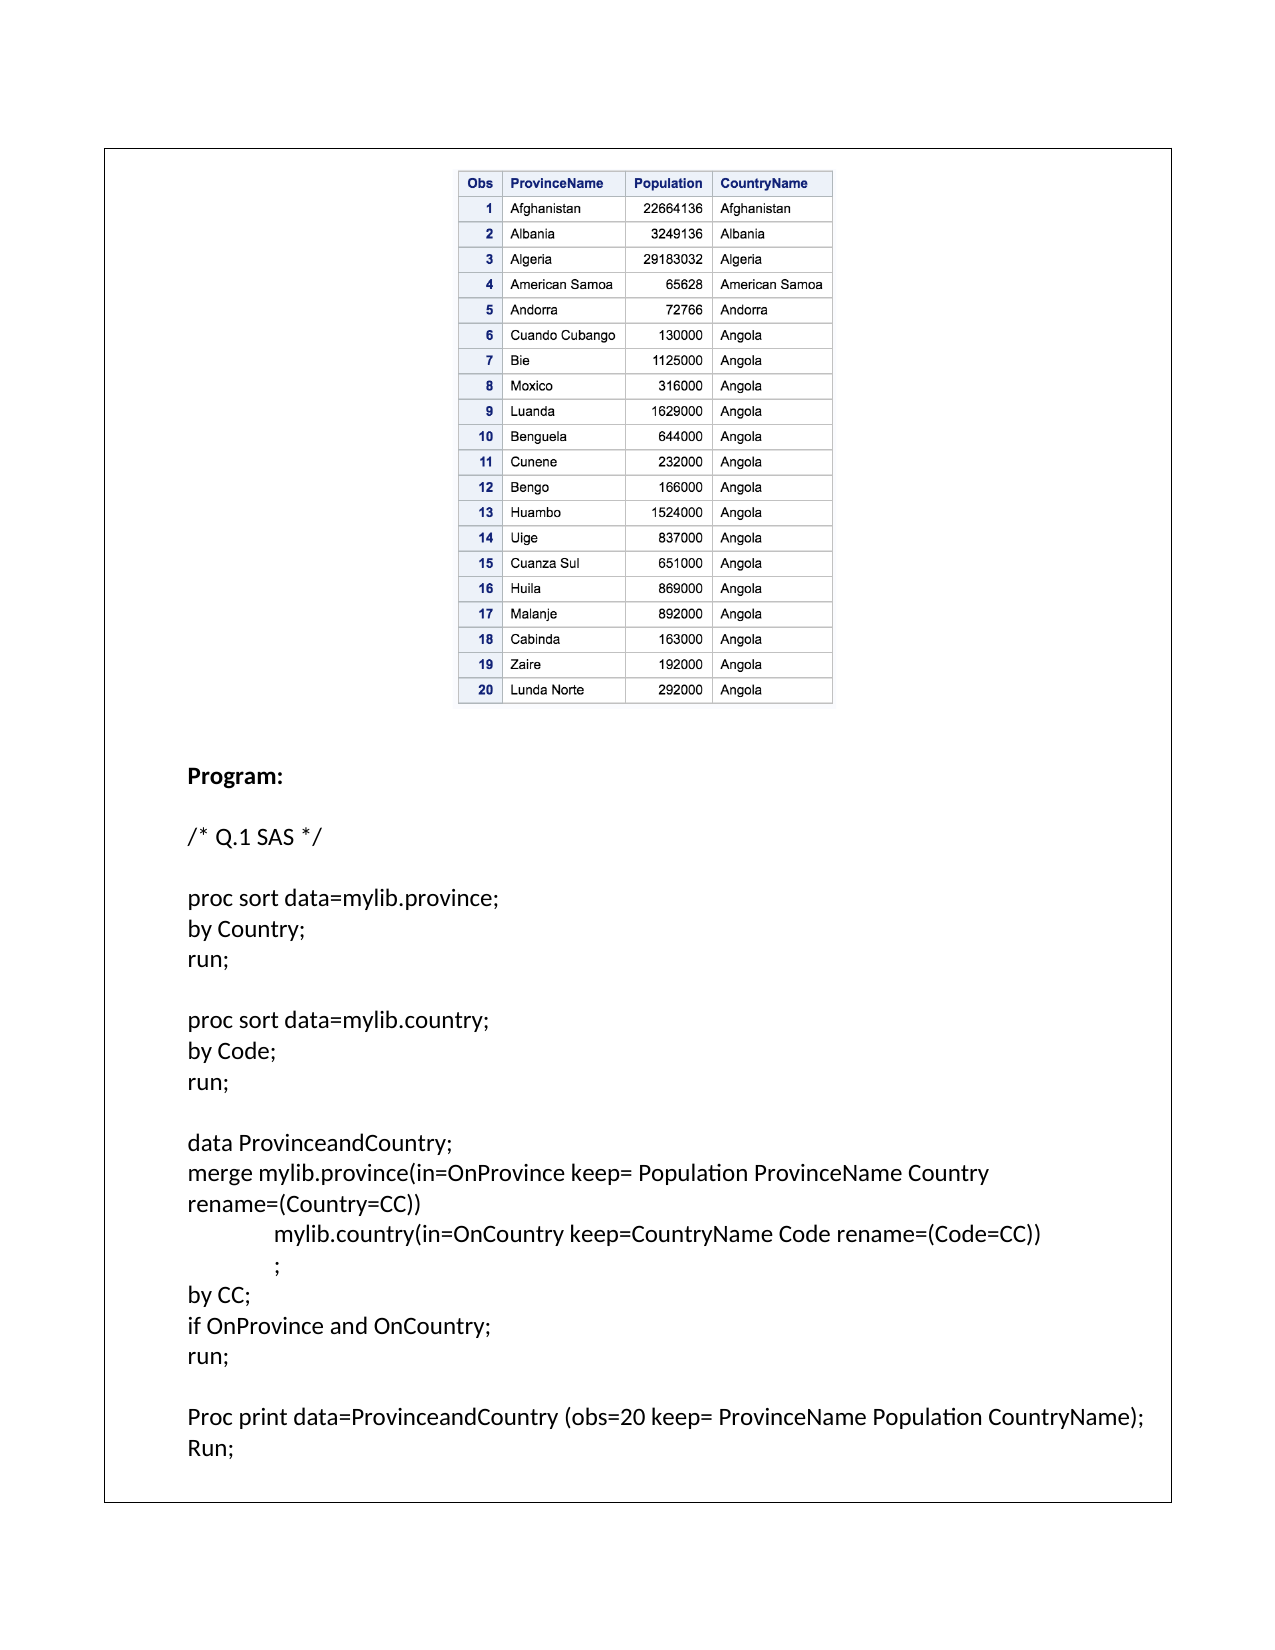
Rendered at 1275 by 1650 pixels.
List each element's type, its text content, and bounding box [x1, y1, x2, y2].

text merge mylib.province(in=OnProvince keep= Population ProvinceName Country rename=(Country=CC)) [187, 1157, 1162, 1218]
text run; [187, 1066, 1162, 1096]
text Program: [187, 760, 1162, 791]
text run; [187, 943, 1162, 974]
text /* Q.1 SAS */ [187, 821, 1162, 852]
text by Code; [187, 1035, 1162, 1066]
text by CC; [187, 1279, 1162, 1310]
text by Country; [187, 913, 1162, 943]
text if OnProvince and OnCountry; [187, 1310, 1162, 1340]
text Proc print data=ProvinceandCountry (obs=20 keep= ProvinceName Population CountryName); [187, 1401, 1162, 1432]
text mylib.country(in=OnCountry keep=CountryName Code rename=(Code=CC)) [187, 1218, 1162, 1249]
text ; [187, 1249, 1162, 1279]
text data ProvinceandCountry; [187, 1127, 1162, 1157]
picture [452, 169, 837, 709]
text proc sort data=mylib.province; [187, 882, 1162, 913]
text proc sort data=mylib.country; [187, 1004, 1162, 1035]
text run; [187, 1340, 1162, 1371]
text Run; [187, 1432, 1162, 1462]
